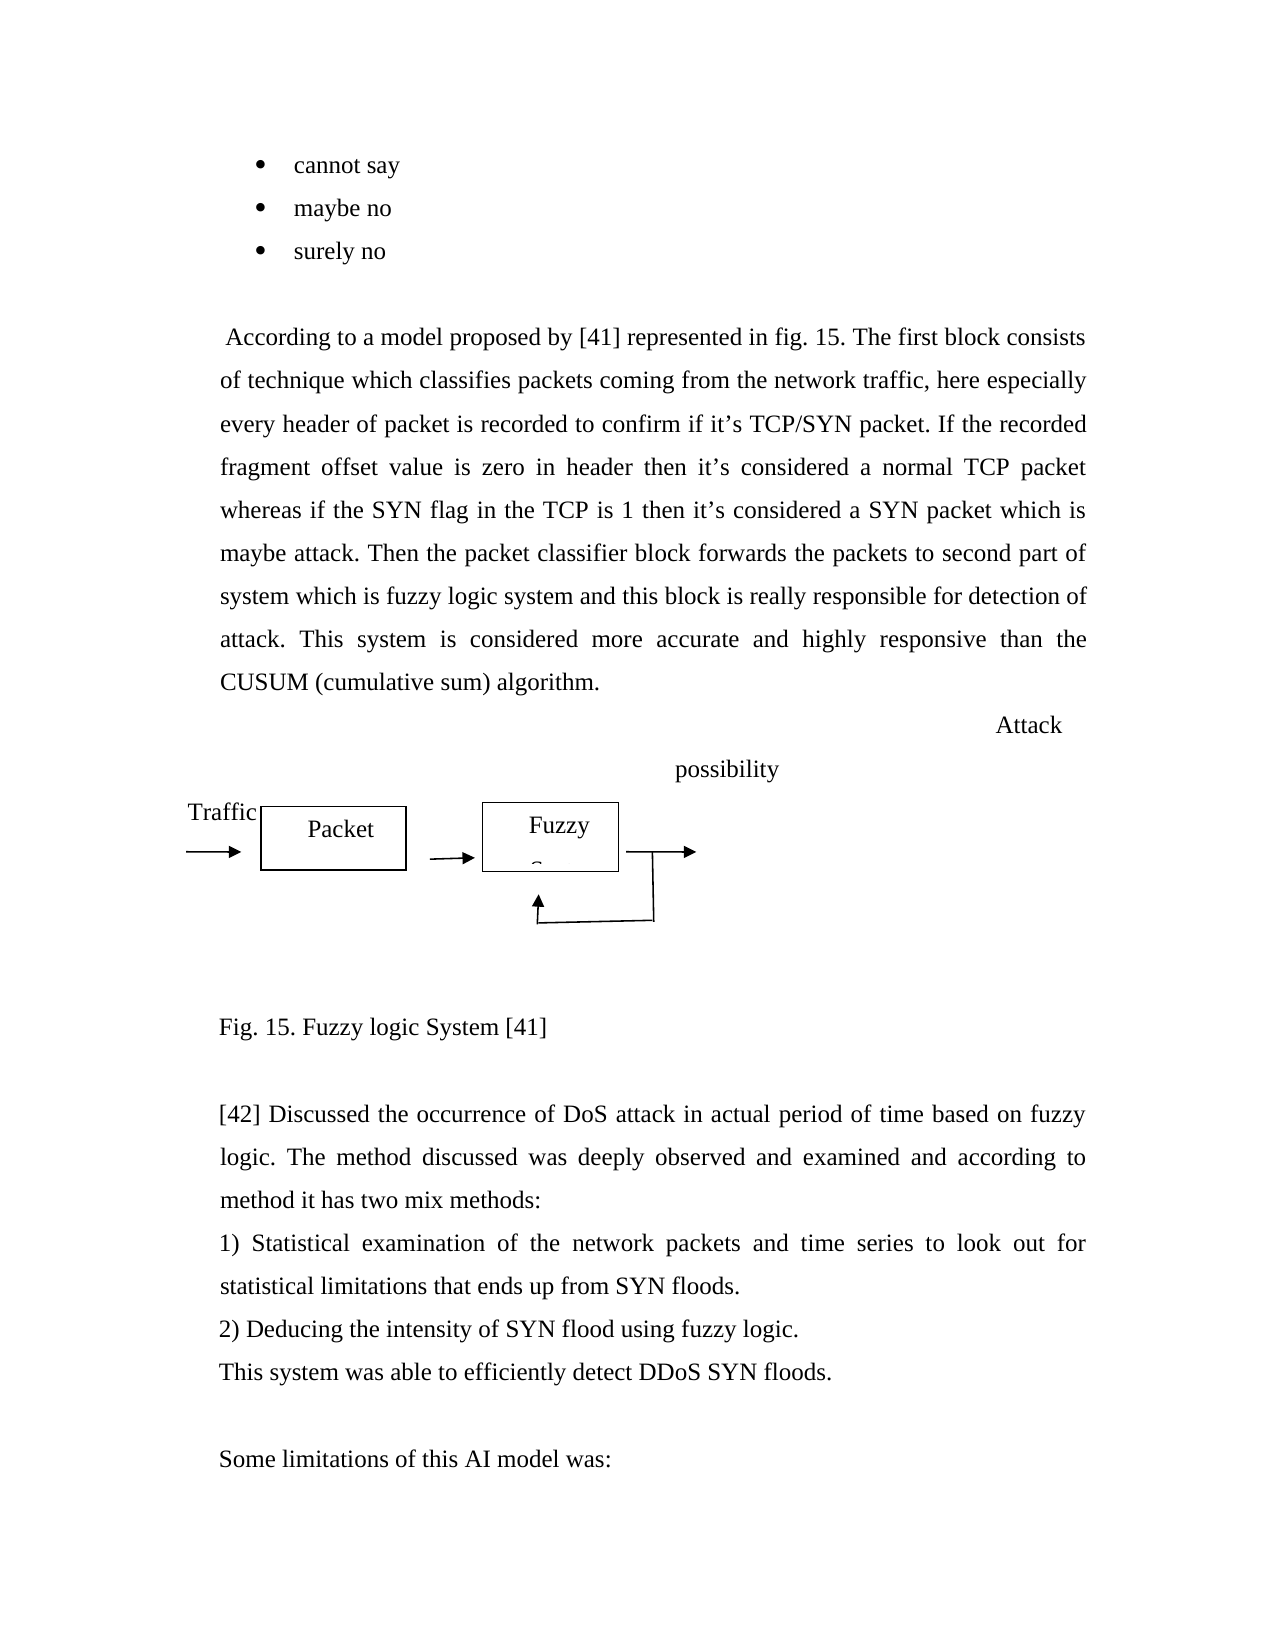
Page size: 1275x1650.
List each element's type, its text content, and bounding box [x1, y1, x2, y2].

text This system was able to efficiently detect DDoS SYN floods. [219, 1357, 1087, 1386]
text Traffic [187, 797, 1087, 826]
text Attack possibility [187, 711, 1087, 782]
list surely no [256, 236, 1087, 265]
text According to a model proposed by [41] represented in fig. 15. The first block consists of technique which classifies packets coming from the network traffic, here especially every header of packet is recorded to confirm if it’s TCP/SYN packet. If the recorded fragment offset value is zero in header then it’s considered a normal TCP packet whereas if the SYN flag in the TCP is 1 then it’s considered a SYN packet which is maybe attack. Then the packet classifier block forwards the packets to second part of system which is fuzzy logic system and this block is really responsible for detection of attack. This system is considered more accurate and highly responsive than the CUSUM (cumulative sum) algorithm. [219, 322, 1087, 696]
text 2) Deducing the intensity of SYN flood using fuzzy logic. [219, 1314, 1087, 1343]
text Fig. 15. Fuzzy logic System [41] [219, 1012, 1087, 1041]
text 1) Statistical examination of the network packets and time series to look out for statistical limitations that ends up from SYN floods. [219, 1228, 1087, 1300]
text [42] Discussed the occurrence of DoS attack in actual period of time based on fuzzy logic. The method discussed was deeply observed and examined and according to method it has two mix methods: [219, 1099, 1087, 1214]
list cannot say [256, 150, 1087, 179]
list maybe no [256, 193, 1087, 222]
text Some limitations of this AI model was: [219, 1444, 1087, 1472]
